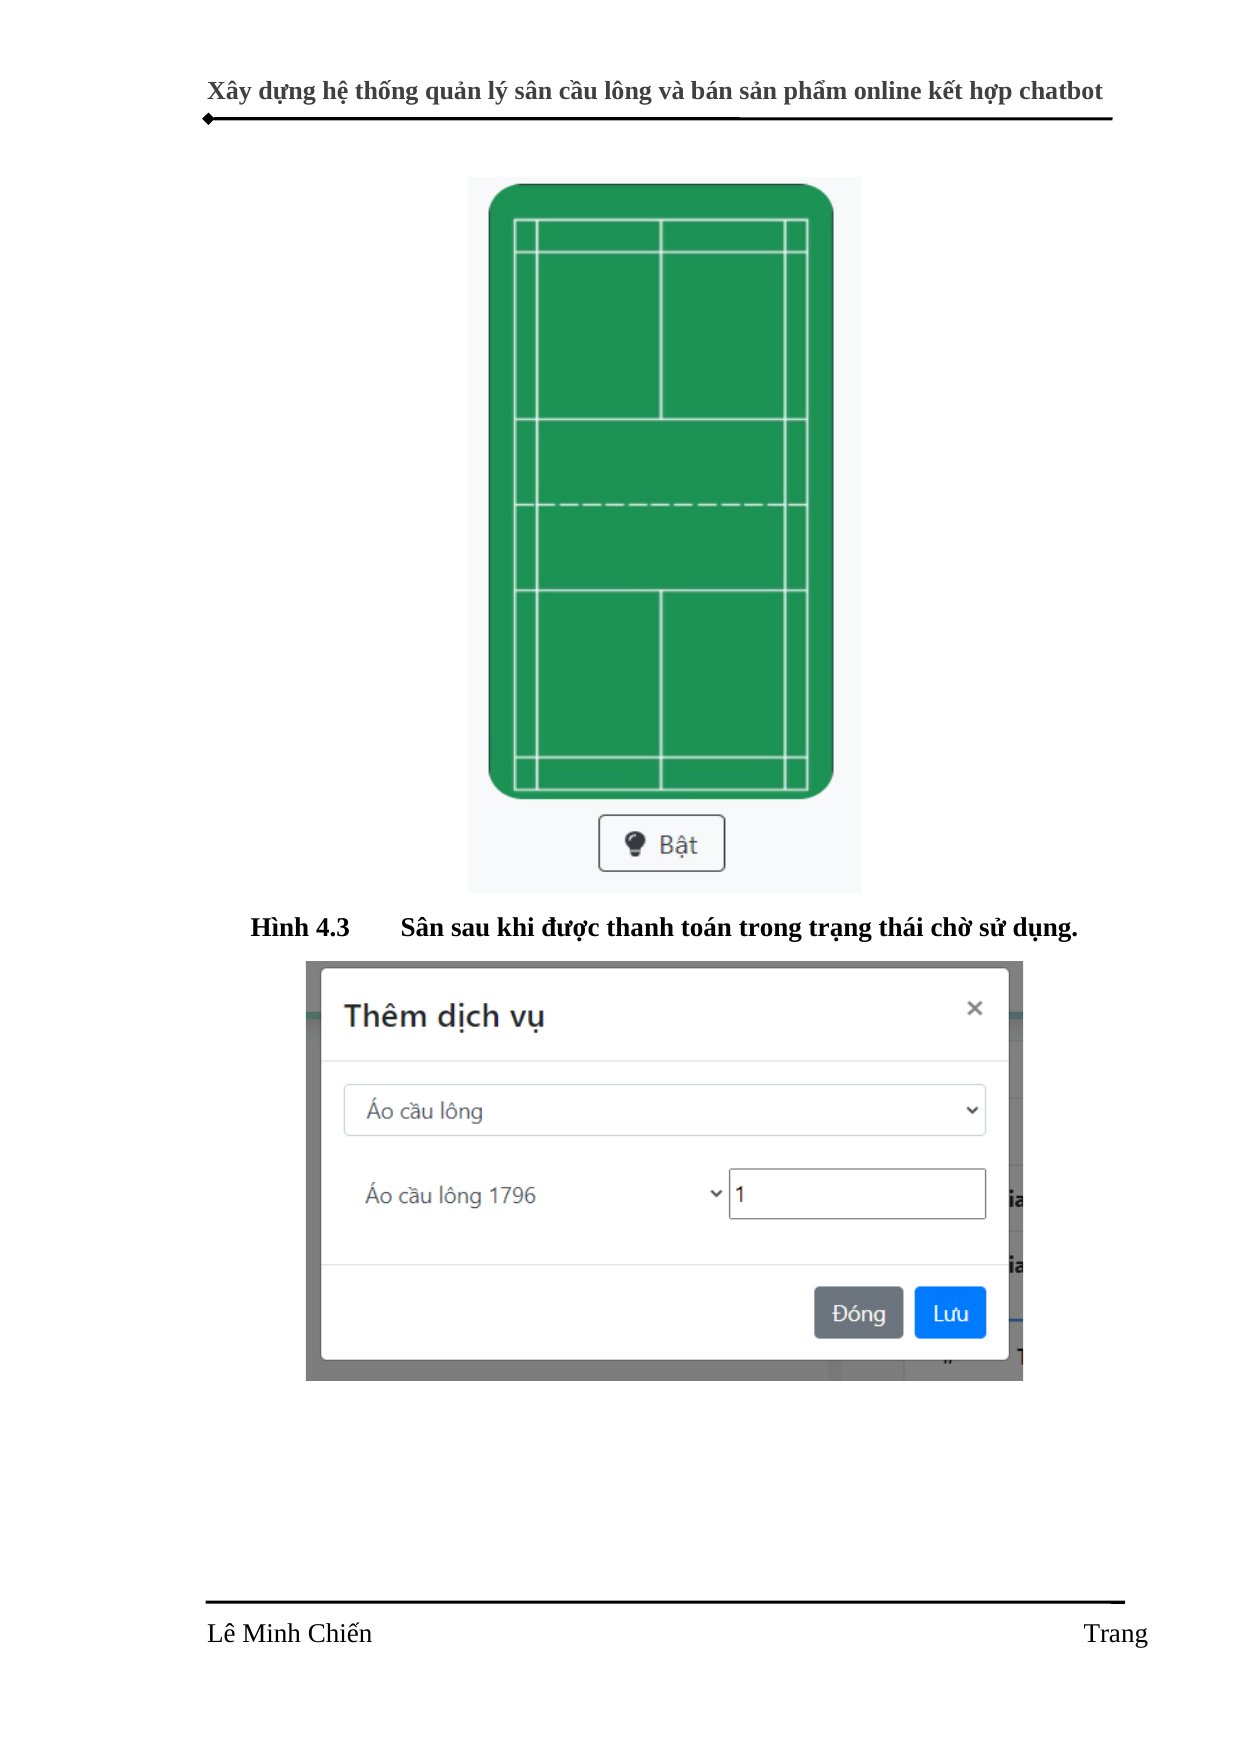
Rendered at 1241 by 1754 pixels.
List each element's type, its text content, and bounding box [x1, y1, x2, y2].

text Sân sau khi được thanh toán trong trạng thái chờ sử dụng. [207, 911, 1122, 943]
picture [467, 177, 862, 893]
picture [305, 961, 1024, 1381]
